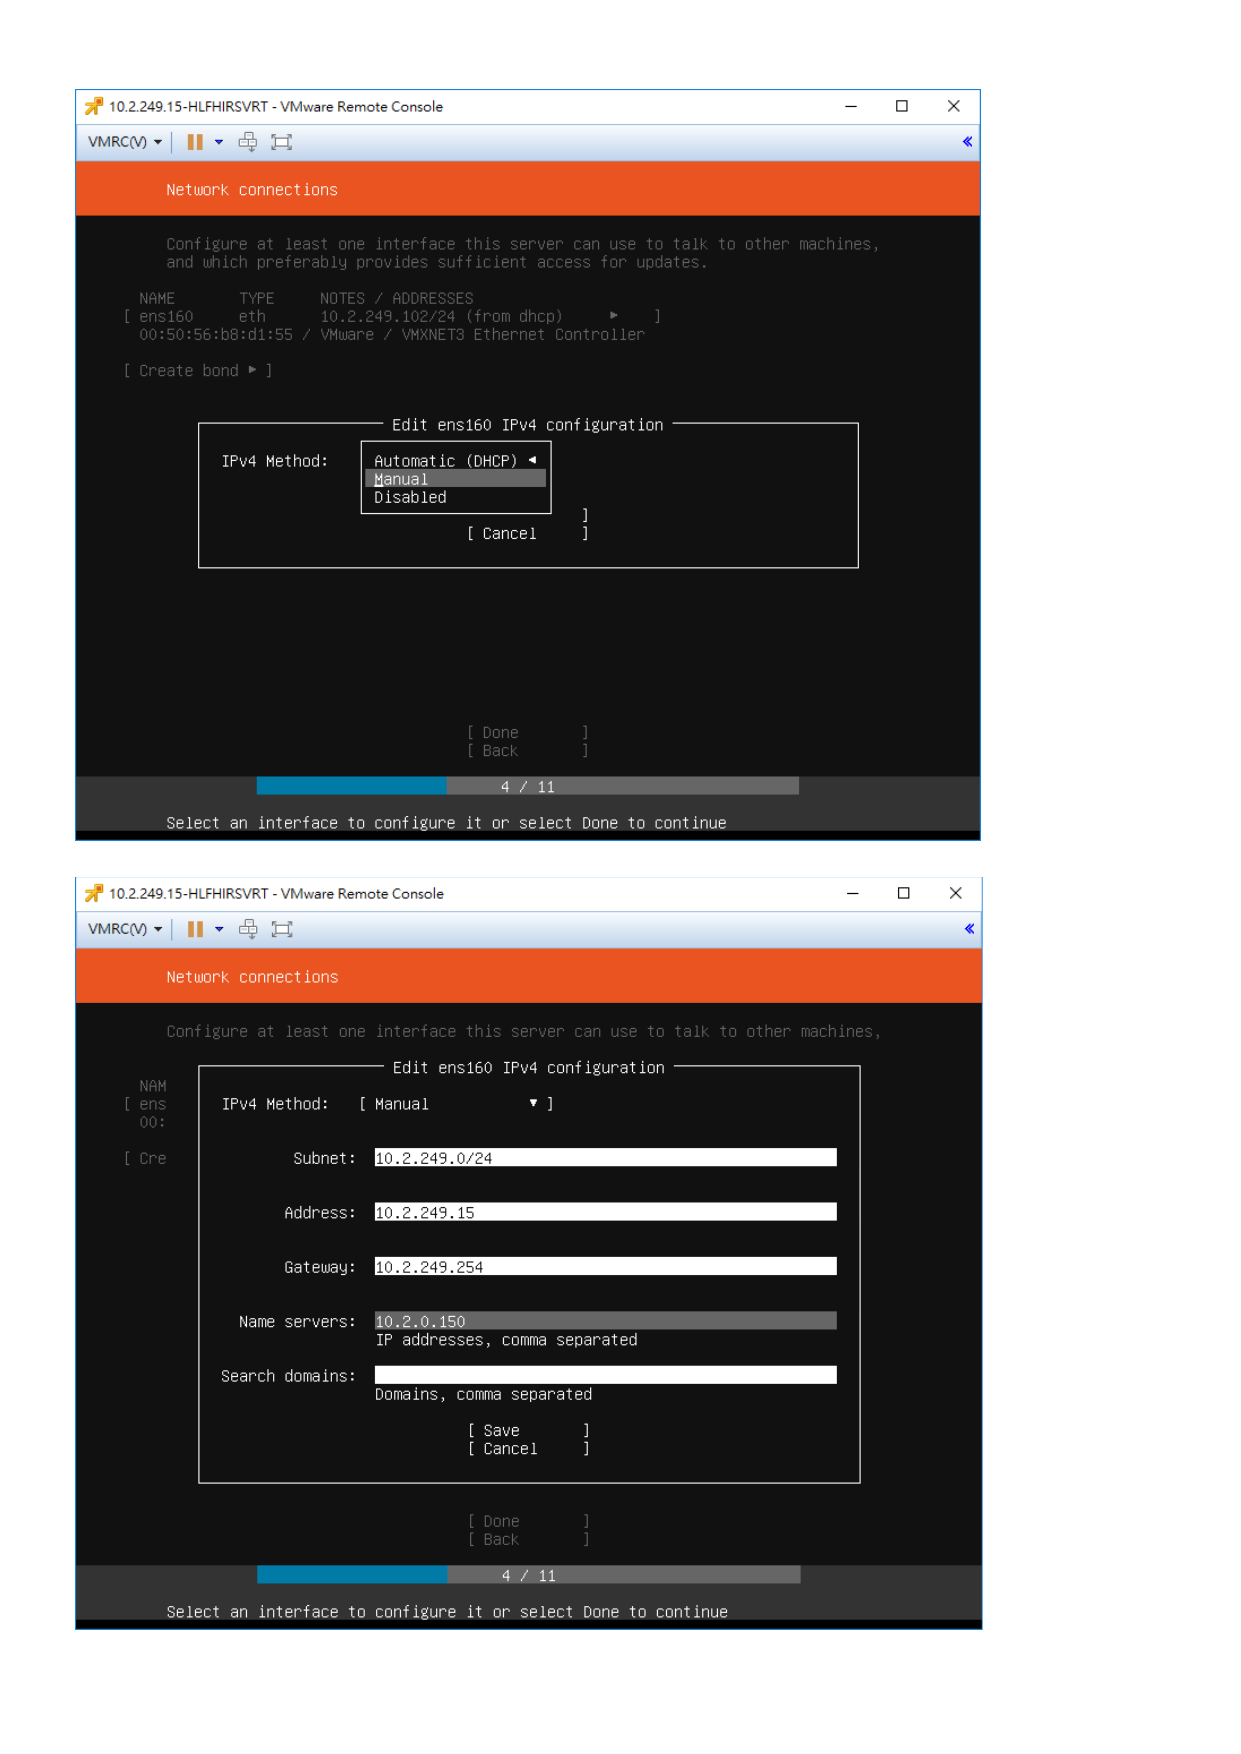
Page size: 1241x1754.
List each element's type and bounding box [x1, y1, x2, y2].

picture [75, 89, 981, 841]
picture [75, 877, 983, 1630]
